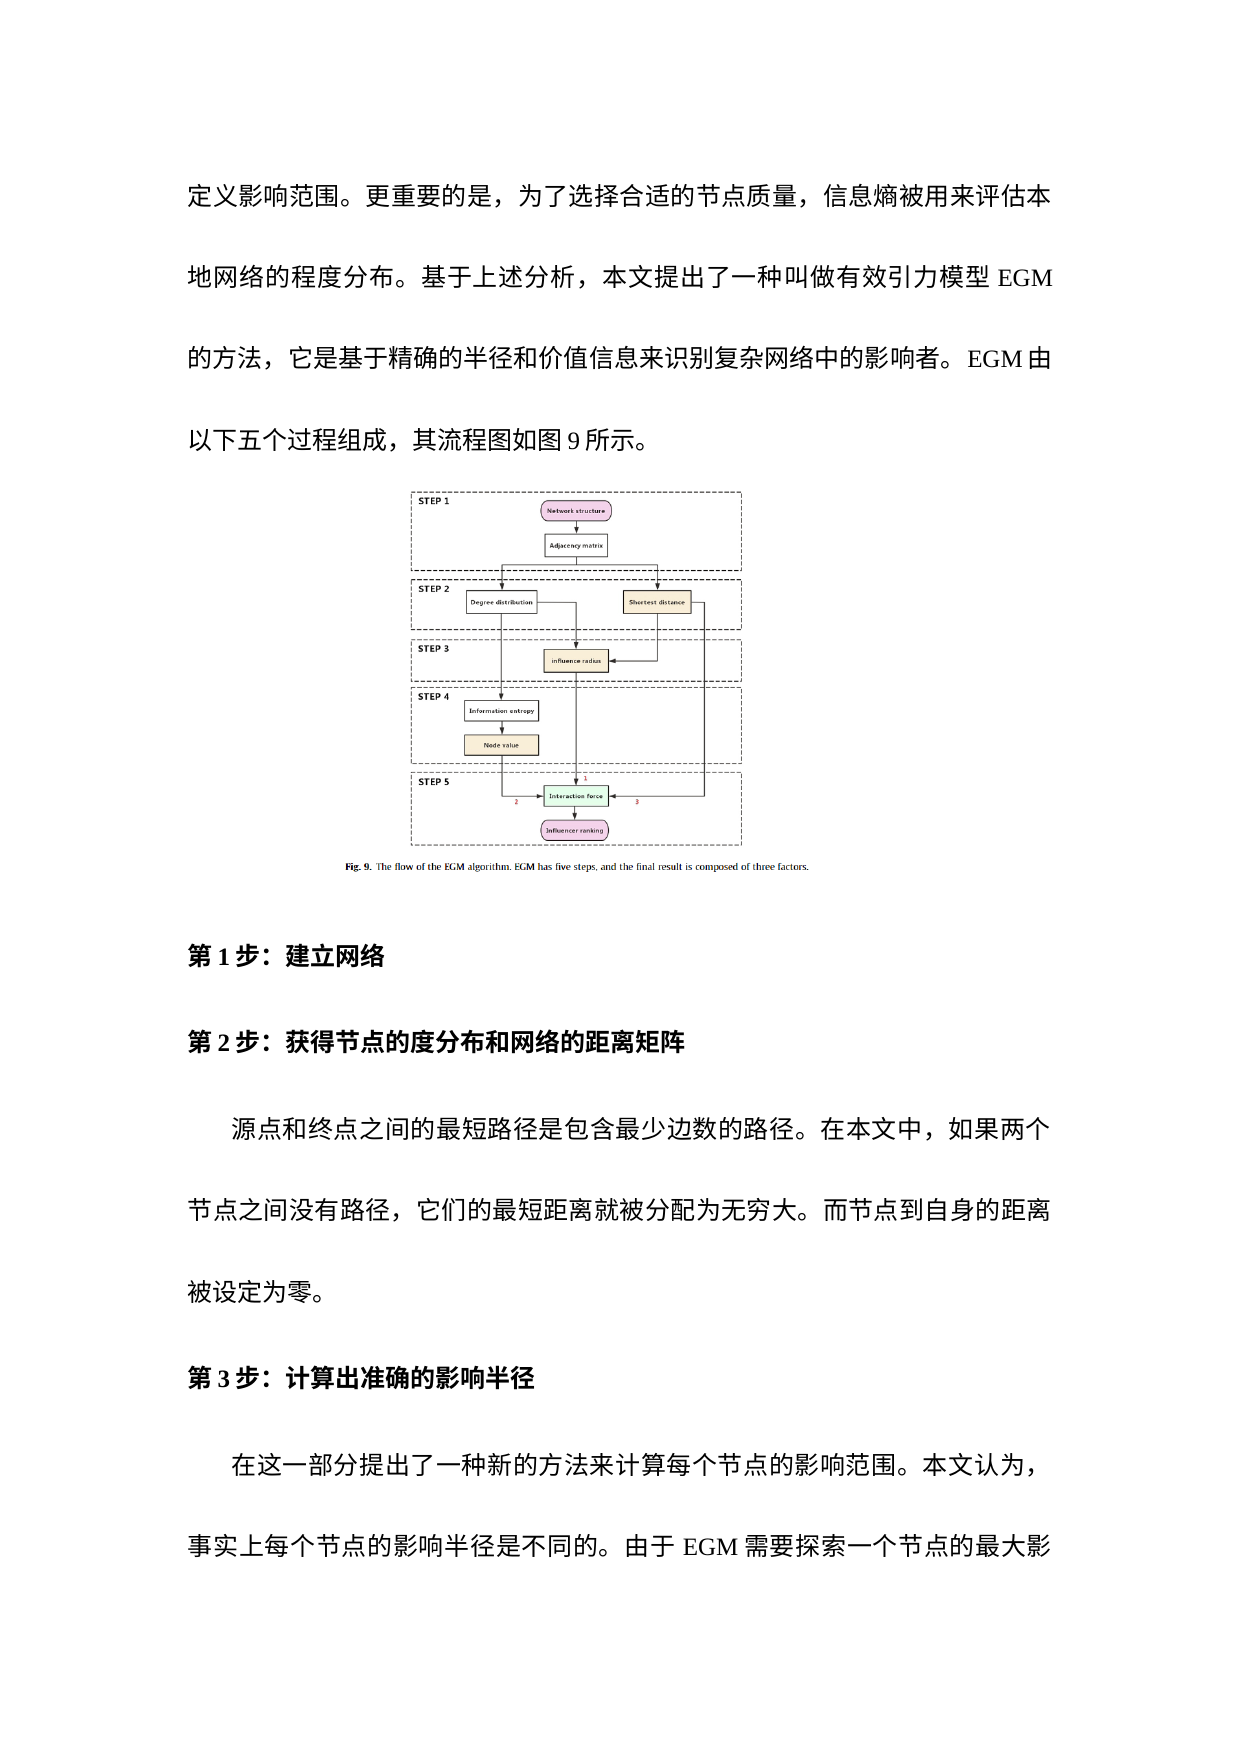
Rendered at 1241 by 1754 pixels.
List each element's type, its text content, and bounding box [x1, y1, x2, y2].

text 源点和终点之间的最短路径是包含最少边数的路径。在本文中，如果两个节点之间没有路径，它们的最短距离就被分配为无穷大。而节点到自身的距离被设定为零。 [187, 1095, 1053, 1323]
text 第3步：计算出准确的影响半径 [187, 1344, 1053, 1409]
text 第2步：获得节点的度分布和网络的距离矩阵 [187, 1008, 1053, 1073]
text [187, 1431, 1053, 1577]
text 第1步：建立网络 [187, 922, 1053, 987]
picture [231, 479, 935, 882]
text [187, 162, 1053, 471]
